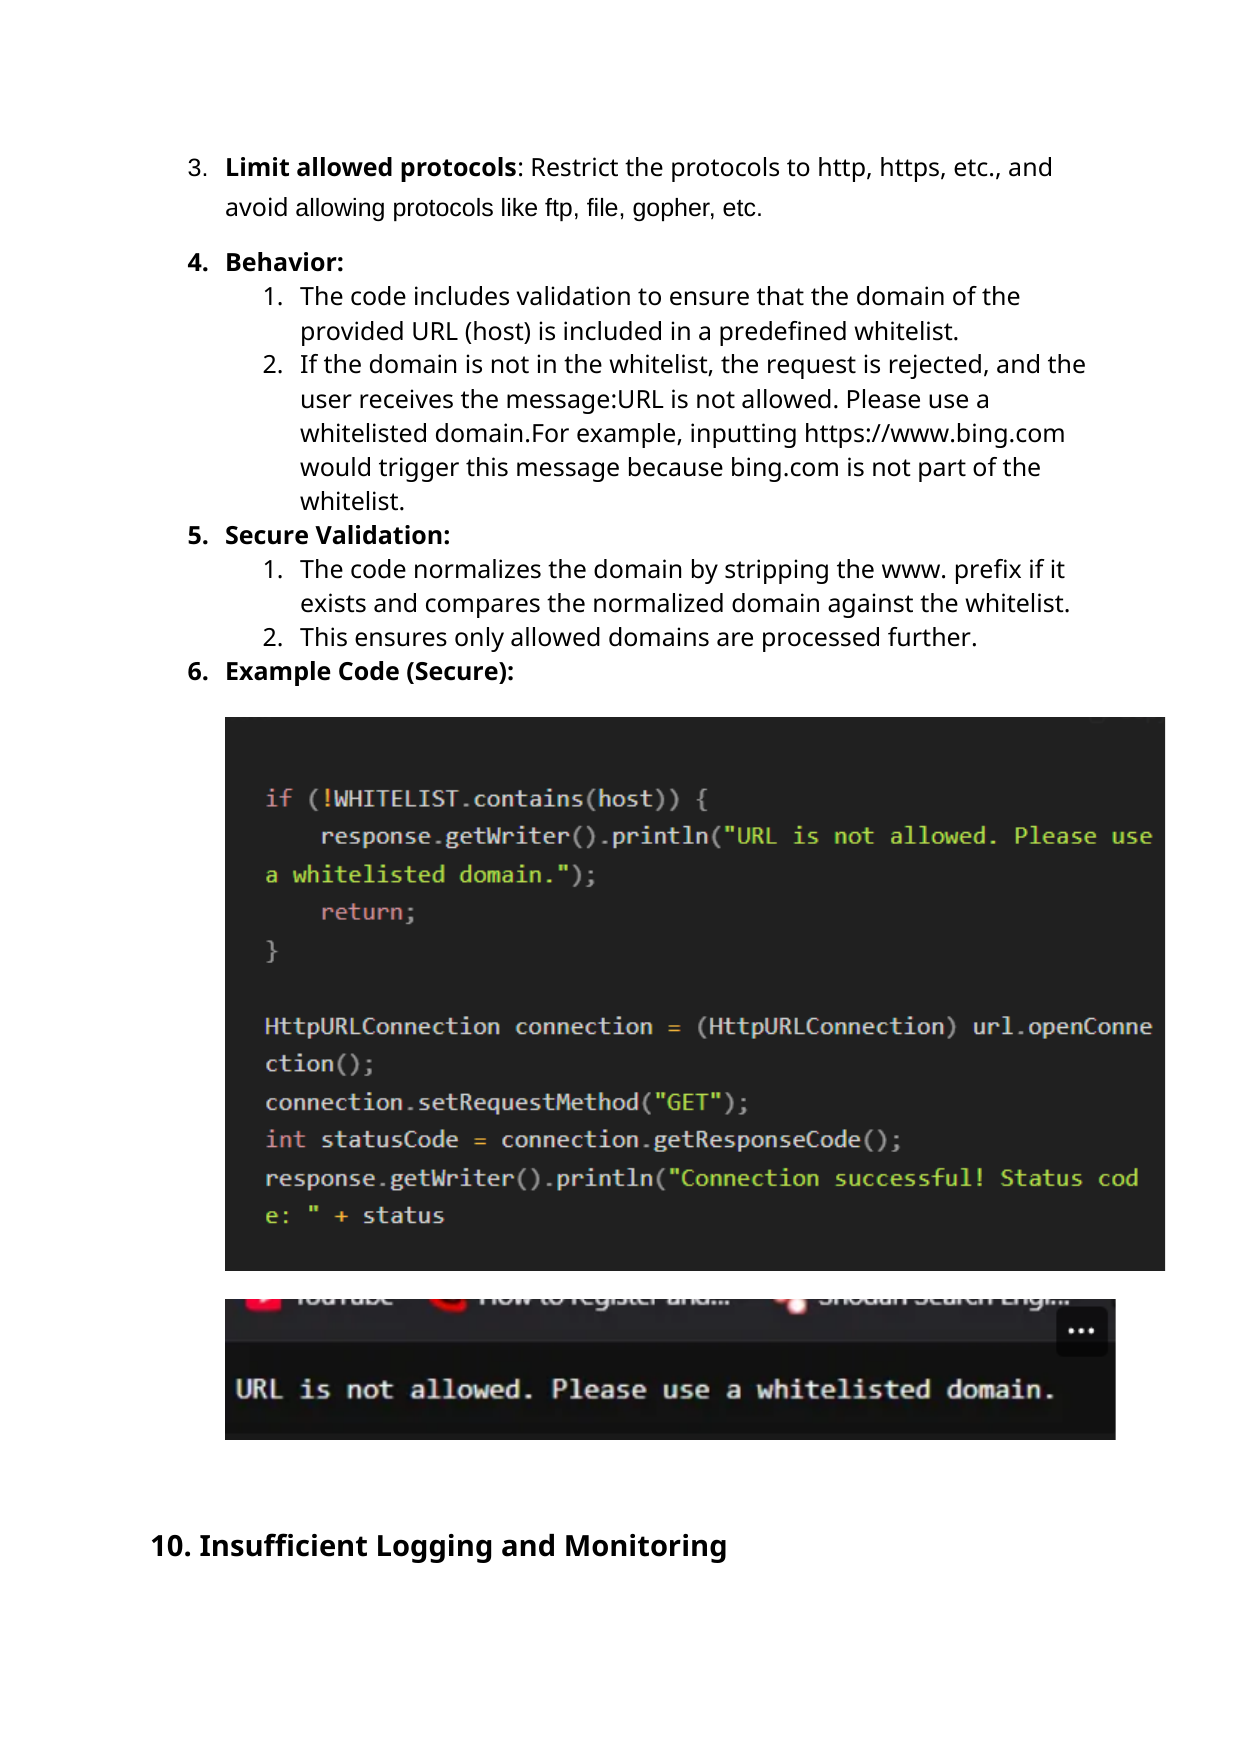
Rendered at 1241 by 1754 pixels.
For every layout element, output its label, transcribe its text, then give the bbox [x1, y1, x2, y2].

picture [225, 717, 1166, 1271]
list Limit allowed protocols: Restrict the protocols to http, https, etc., and avoid allowing protocols like ftp, file, gopher, etc. [187, 150, 1090, 223]
list The code includes validation to ensure that the domain of the provided URL (host) is included in a predefined whitelist. [262, 279, 1090, 347]
text 10. Insufficient Logging and Monitoring [150, 1525, 1090, 1564]
list This ensures only allowed domains are processed further. [262, 620, 1090, 654]
list If the domain is not in the whitelist, the request is rejected, and the user receives the message:URL is not allowed. Please use a whitelisted domain.For example, inputting https://www.bing.com would trigger this message because bing.com is not part of the whitelist. [262, 347, 1090, 517]
list Example Code (Secure): [187, 654, 1090, 688]
list Behavior: [187, 245, 1090, 279]
list The code normalizes the domain by stripping the www. prefix if it exists and compares the normalized domain against the whitelist. [262, 552, 1090, 620]
picture [225, 1299, 1116, 1440]
list Secure Validation: [187, 517, 1090, 552]
